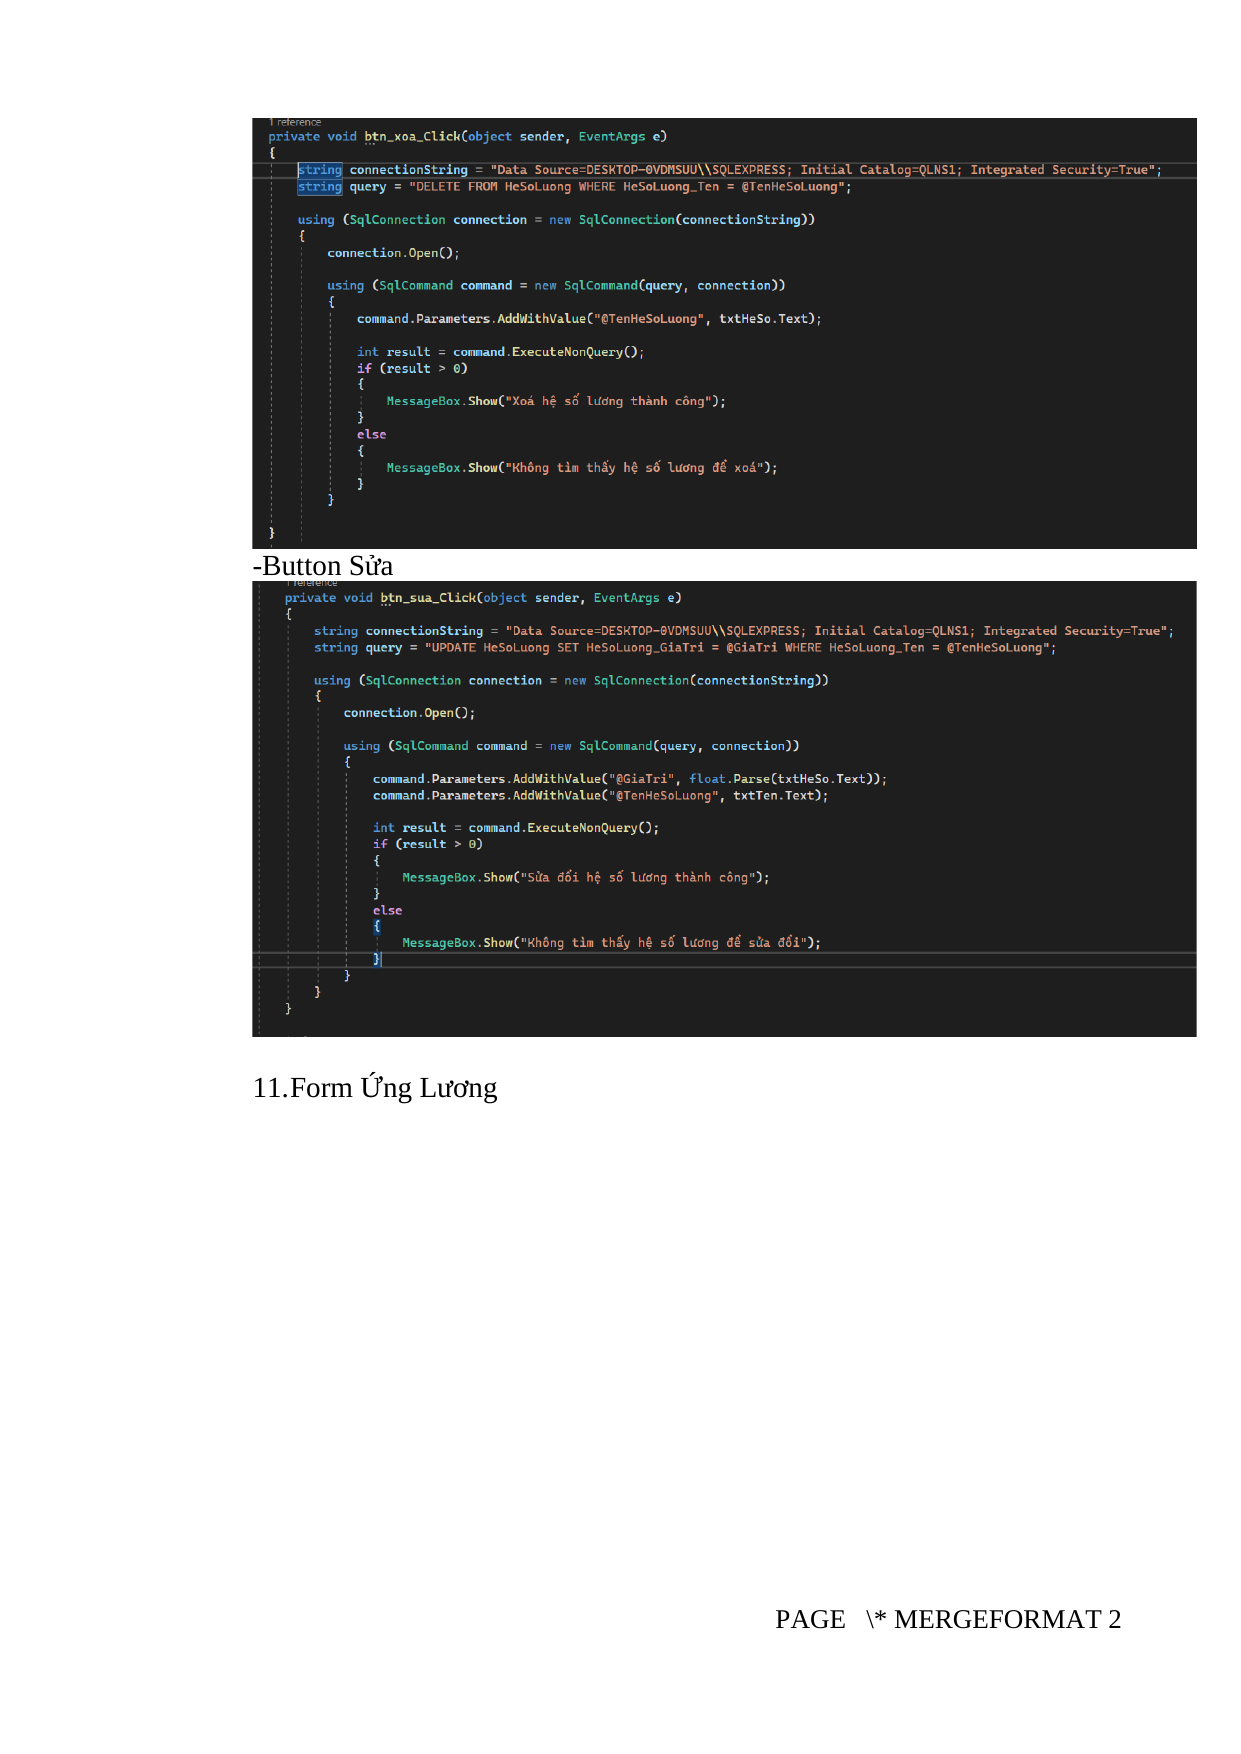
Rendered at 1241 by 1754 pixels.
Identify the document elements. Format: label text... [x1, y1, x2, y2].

picture [252, 581, 1197, 1037]
text -Button Sửa [252, 549, 1122, 581]
picture [252, 118, 1197, 549]
list Form Ứng Lương [252, 1071, 1122, 1104]
